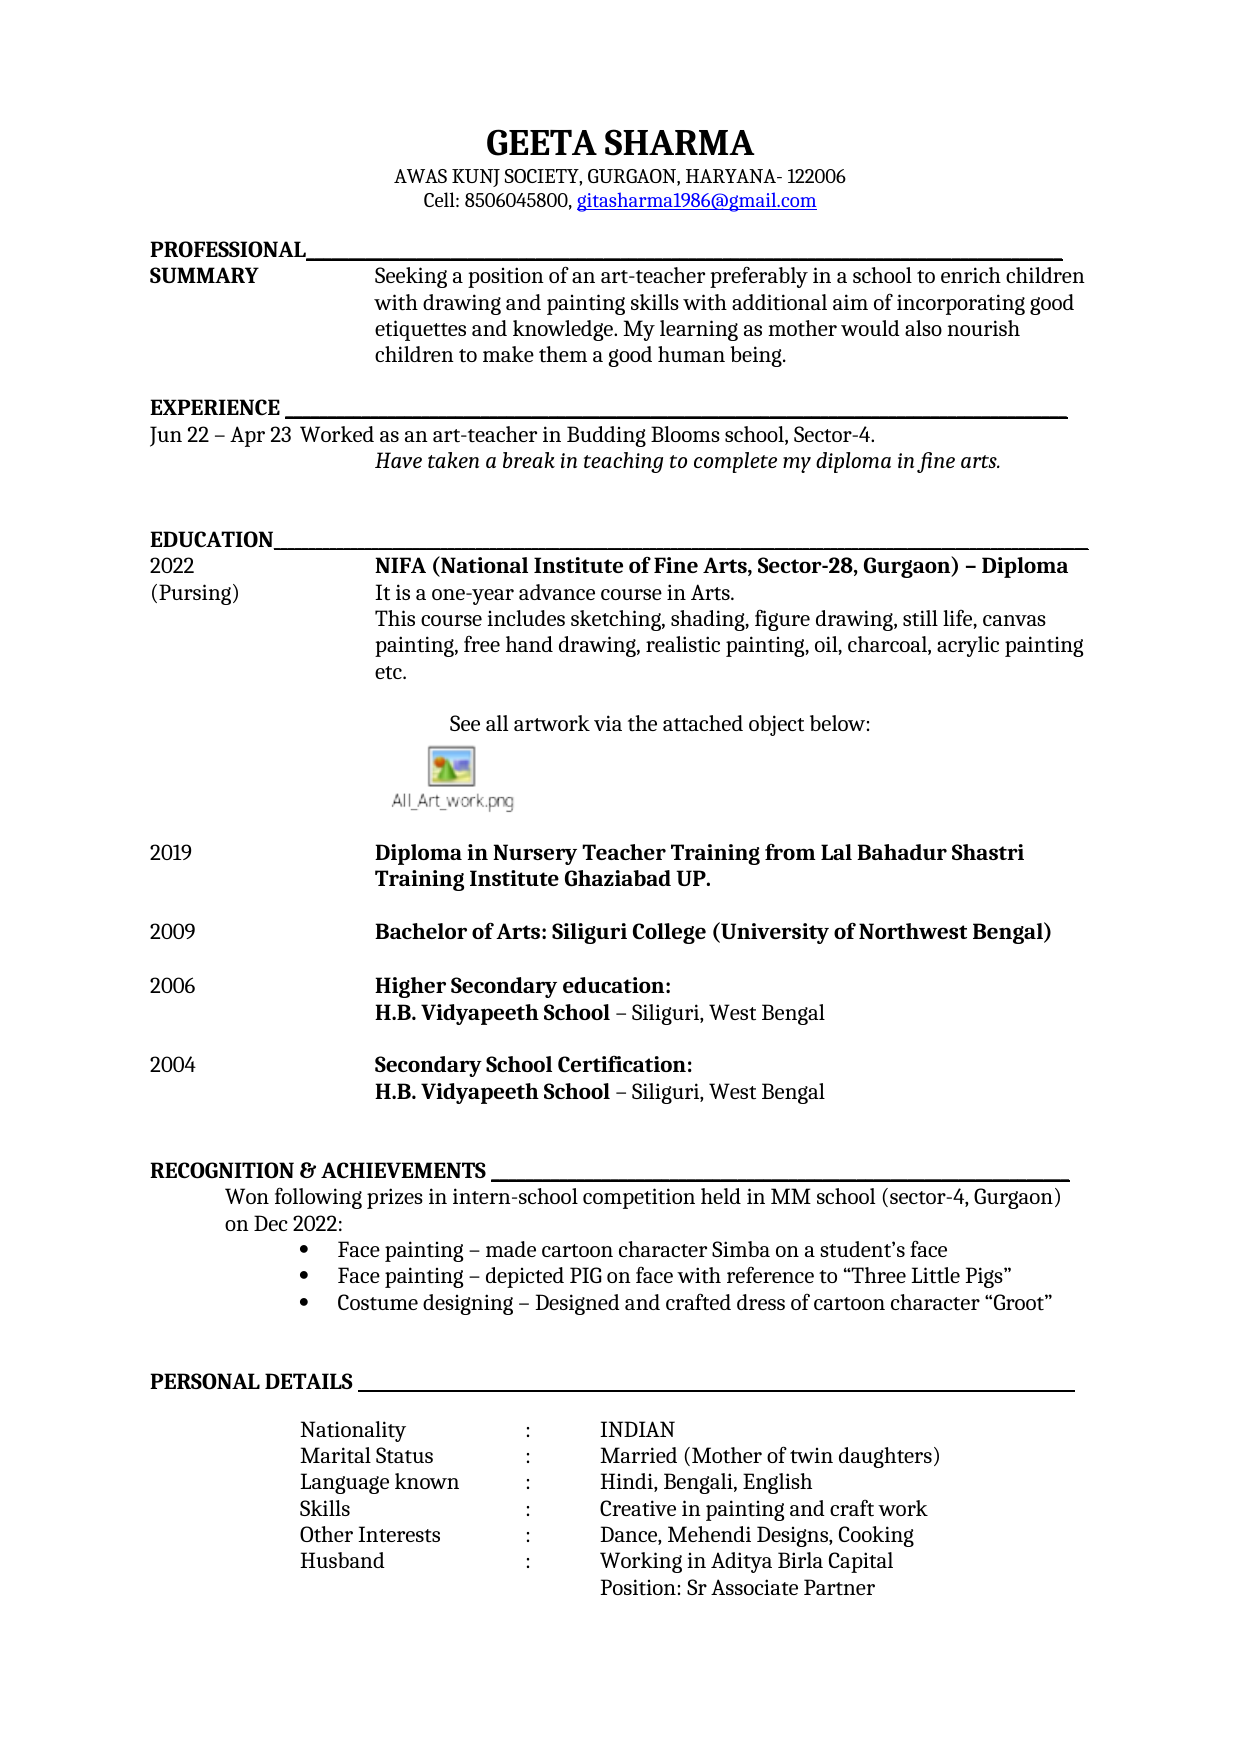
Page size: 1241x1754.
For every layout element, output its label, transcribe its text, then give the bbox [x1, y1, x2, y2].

text Jun 22 – Apr 23 Worked as an art-teacher in Budding Blooms school, Sector-4. [150, 421, 1090, 448]
text Won following prizes in intern-school competition held in MM school (sector-4, Gurgaon) on Dec 2022: [225, 1184, 1090, 1237]
text Nationality : INDIAN [300, 1416, 1090, 1443]
text 2019 Diploma in Nursery Teacher Training from Lal Bahadur Shastri Training Institute Ghaziabad UP. [150, 840, 1090, 892]
text See all artwork via the attached object below: [375, 711, 1090, 738]
list Face painting – made cartoon character Simba on a student’s face [300, 1237, 1090, 1263]
text Husband : Working in Aditya Birla Capital Position: Sr Associate Partner [300, 1548, 1090, 1601]
text PERSONAL DETAILS _______________________________________________________________________________________________________ [150, 1368, 1090, 1395]
text RECOGNITION & ACHIEVEMENTS ____________________________________________________________________ [150, 1158, 1090, 1184]
text H.B. Vidyapeeth School – Siliguri, West Bengal [150, 1078, 1090, 1105]
text Marital Status : Married (Mother of twin daughters) [300, 1443, 1090, 1469]
text EDUCATION_____________________________________________________________________________________________________________________ [150, 527, 1090, 553]
text 2009 Bachelor of Arts: Siliguri College (University of Northwest Bengal) [150, 919, 1090, 945]
list Face painting – depicted PIG on face with reference to “Three Little Pigs” [300, 1263, 1090, 1289]
text AWAS KUNJ SOCIETY, GURGAON, HARYANA- 122006 [150, 165, 1090, 189]
text This course includes sketching, shading, figure drawing, still life, canvas painting, free hand drawing, realistic painting, oil, charcoal, acrylic painting etc. [375, 606, 1090, 685]
text 2004 Secondary School Certification: [150, 1052, 1090, 1078]
text EXPERIENCE ____________________________________________________________________________________________ [150, 395, 1090, 421]
text Have taken a break in teaching to complete my diploma in fine arts. [150, 448, 1090, 474]
text Cell: 8506045800, gitasharma1986@gmail.com [150, 189, 1090, 213]
text Language known : Hindi, Bengali, English [300, 1469, 1090, 1495]
text Skills : Creative in painting and craft work [300, 1495, 1090, 1522]
list Costume designing – Designed and crafted dress of cartoon character “Groot” [300, 1289, 1090, 1316]
text Other Interests : Dance, Mehendi Designs, Cooking [300, 1522, 1090, 1548]
text SUMMARY Seeking a position of an art-teacher preferably in a school to enrich children with drawing and painting skills with additional aim of incorporating good etiquettes and knowledge. My learning as mother would also nourish children to make them a good human being. [150, 263, 1090, 369]
text GEETA SHARMA [150, 122, 1090, 165]
text 2022 NIFA (National Institute of Fine Arts, Sector-28, Gurgaon) – Diploma [150, 553, 1090, 579]
text H.B. Vidyapeeth School – Siliguri, West Bengal [150, 999, 1090, 1026]
text 2006 Higher Secondary education: [150, 973, 1090, 999]
text PROFESSIONAL_________________________________________________________________________________________ [150, 237, 1090, 263]
text (Pursing) It is a one-year advance course in Arts. [150, 579, 1090, 606]
